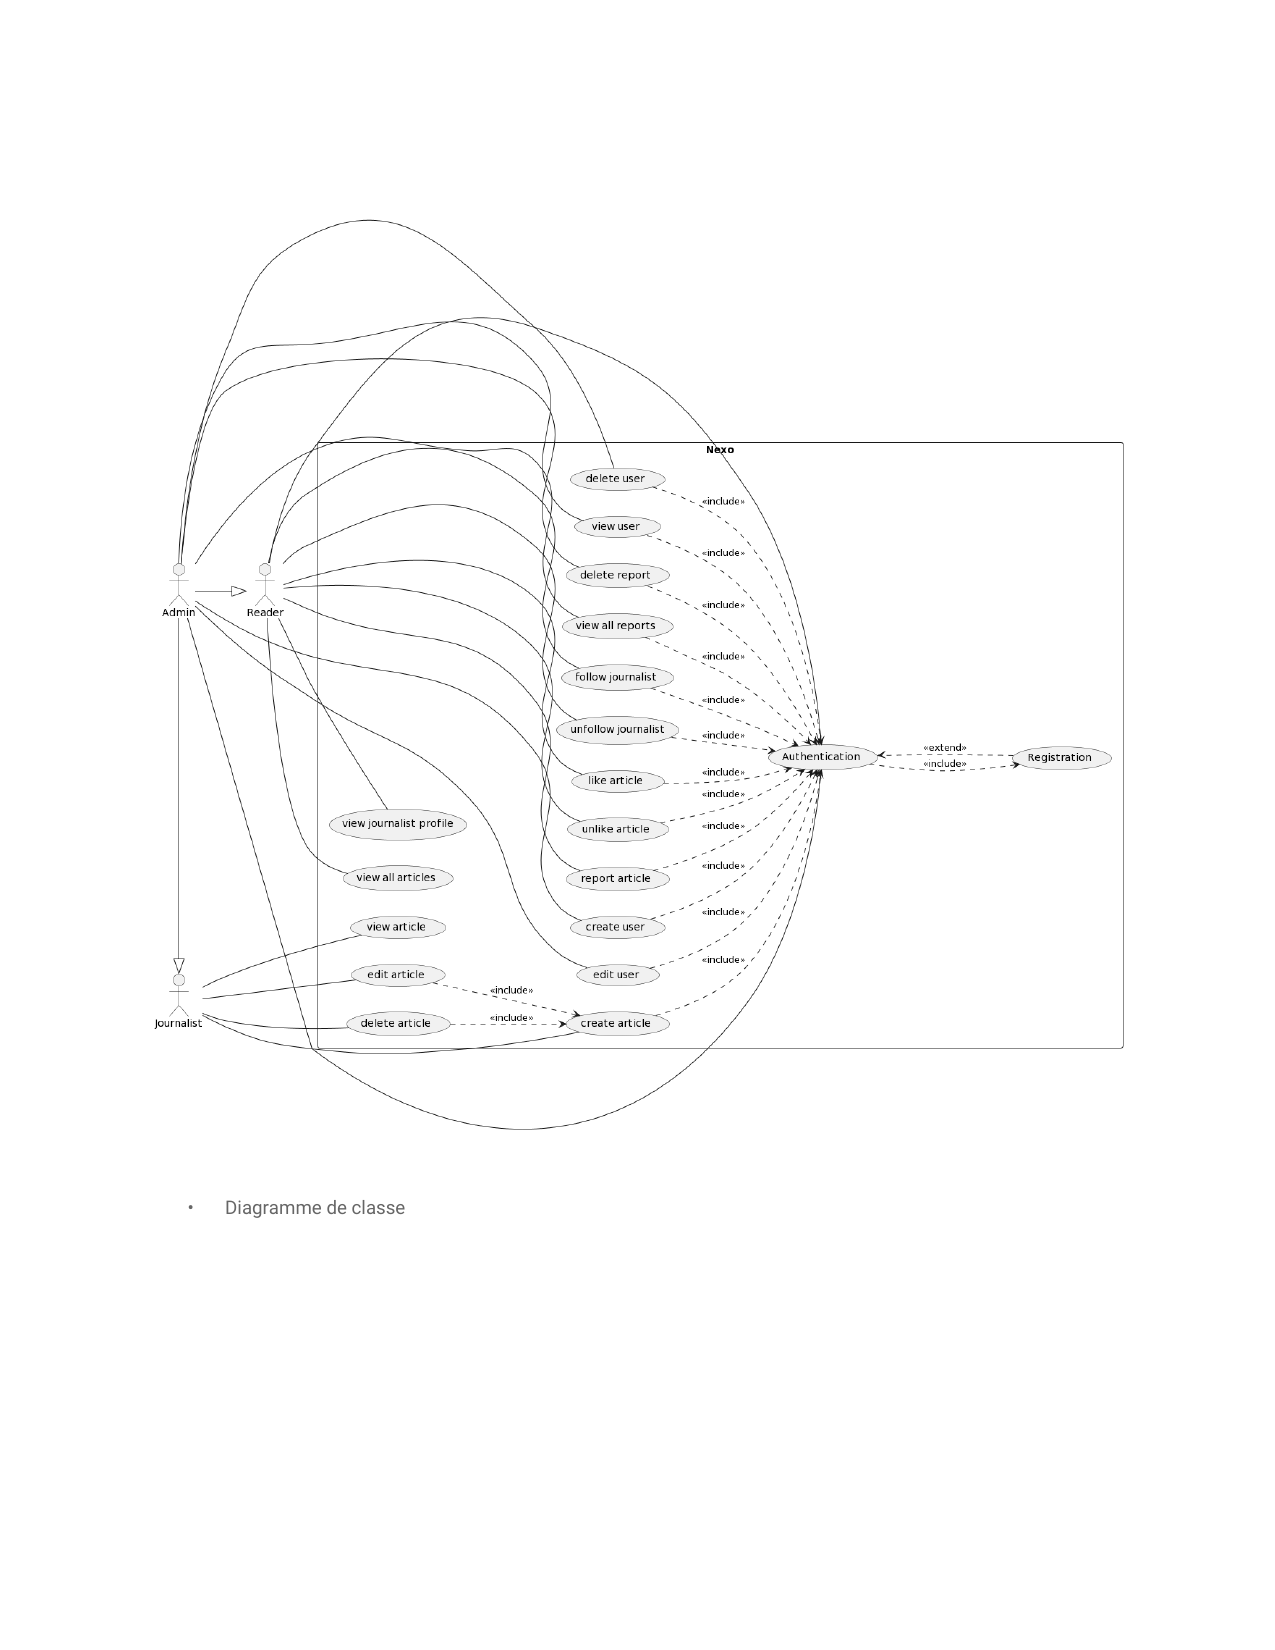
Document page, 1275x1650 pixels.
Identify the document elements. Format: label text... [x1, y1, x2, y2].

picture [150, 183, 1125, 1169]
list Diagramme de classe [187, 1197, 1125, 1219]
